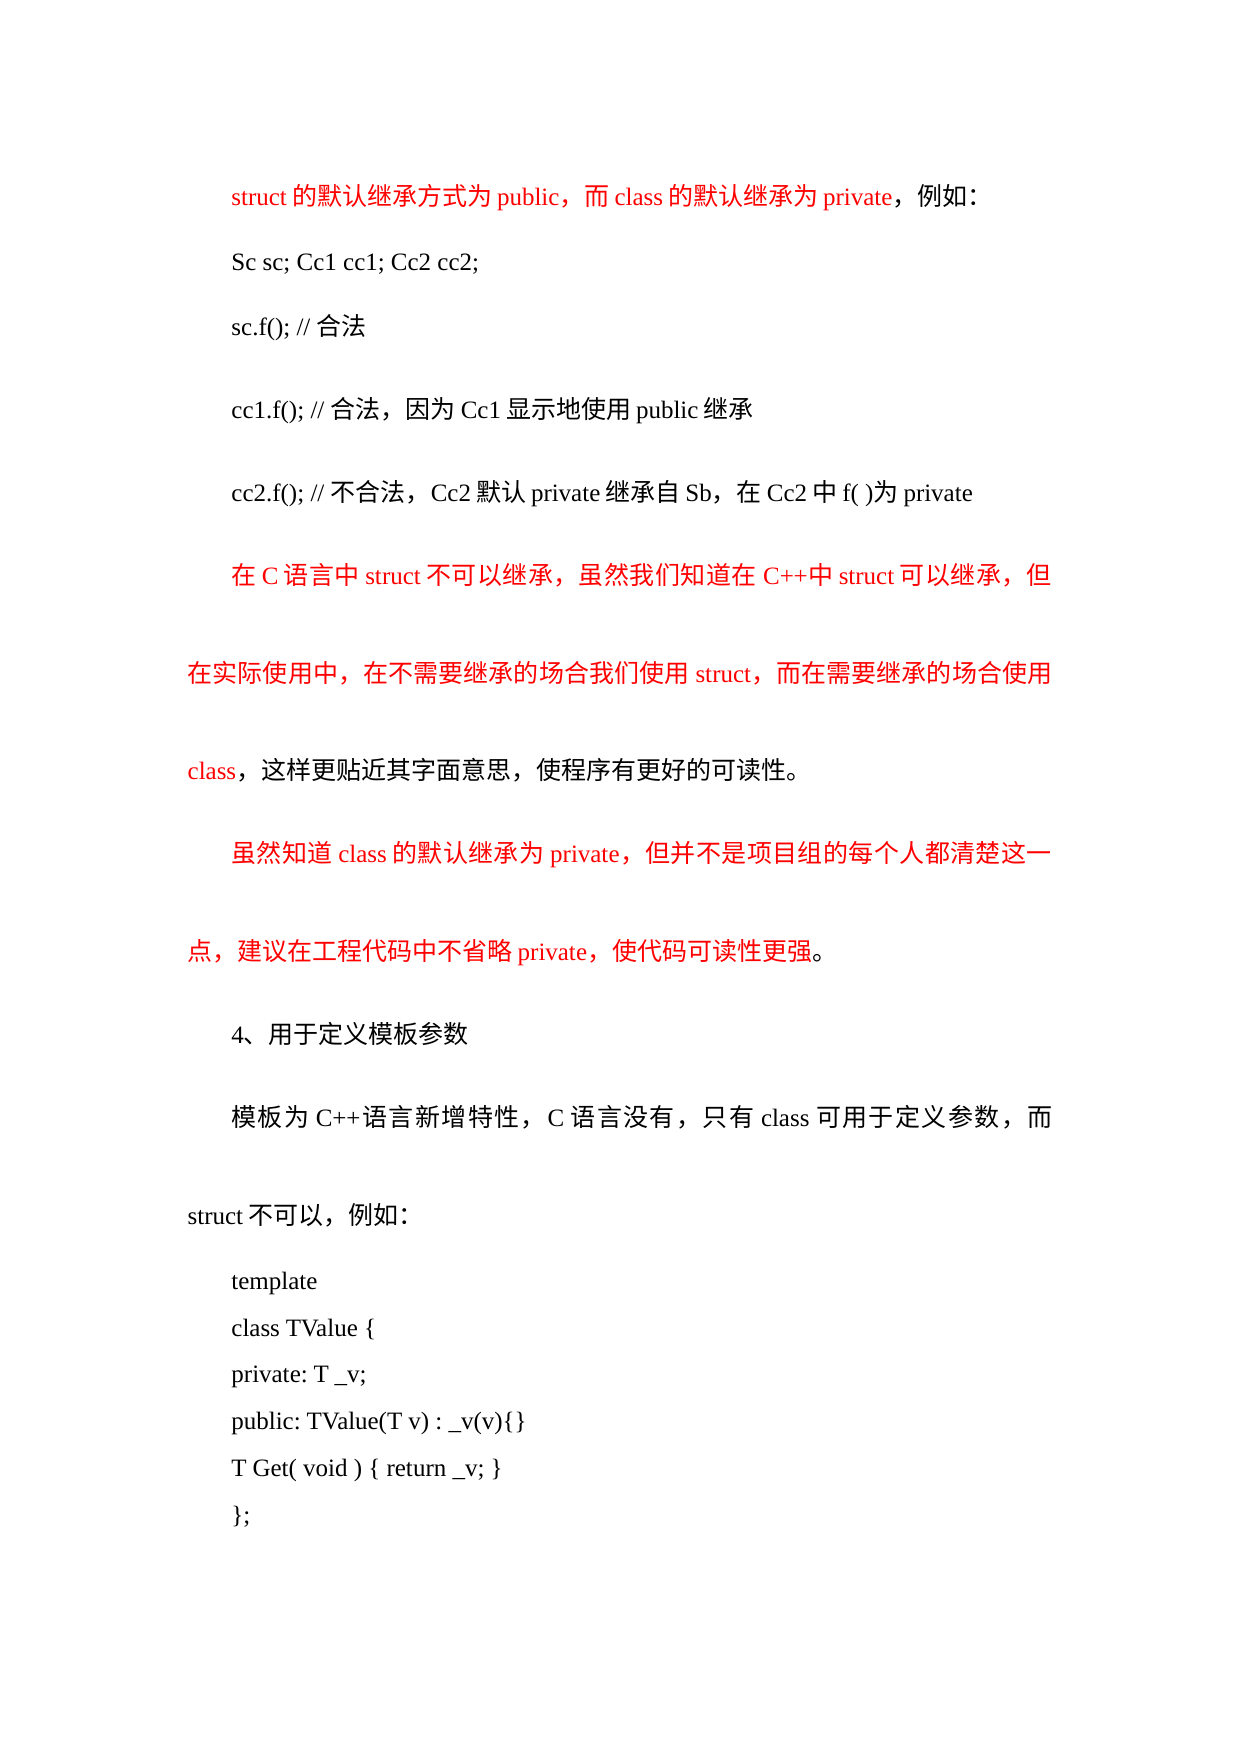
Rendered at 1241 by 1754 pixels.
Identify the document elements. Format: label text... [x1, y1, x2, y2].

text 在C语言中struct不可以继承，虽然我们知道在C++中struct可以继承，但在实际使用中，在不需要继承的场合我们使用struct，而在需要继承的场合使用class，这样更贴近其字面意思，使程序有更好的可读性。 [187, 541, 1053, 801]
text template [187, 1264, 1053, 1296]
text sc.f(); // 合法 [187, 292, 1053, 357]
text Sc sc; Cc1 cc1; Cc2 cc2; [187, 245, 1053, 278]
text 虽然知道class的默认继承为private，但并不是项目组的每个人都清楚这一点，建议在工程代码中不省略private，使代码可读性更强。 [187, 819, 1053, 982]
text struct的默认继承方式为public，而class的默认继承为private，例如： [187, 162, 1053, 227]
text 模板为C++语言新增特性，C语言没有，只有class可用于定义参数，而struct不可以，例如： [187, 1083, 1053, 1246]
text cc2.f(); // 不合法，Cc2默认private继承自Sb，在Cc2中f( )为private [187, 458, 1053, 523]
text }; [187, 1498, 1053, 1531]
text 4、用于定义模板参数 [187, 1000, 1053, 1065]
text private: T _v; [187, 1358, 1053, 1390]
text public: TValue(T v) : _v(v){} [187, 1404, 1053, 1437]
text class TValue { [187, 1311, 1053, 1343]
text T Get( void ) { return _v; } [187, 1451, 1053, 1484]
text cc1.f(); // 合法，因为Cc1显示地使用public继承 [187, 375, 1053, 440]
